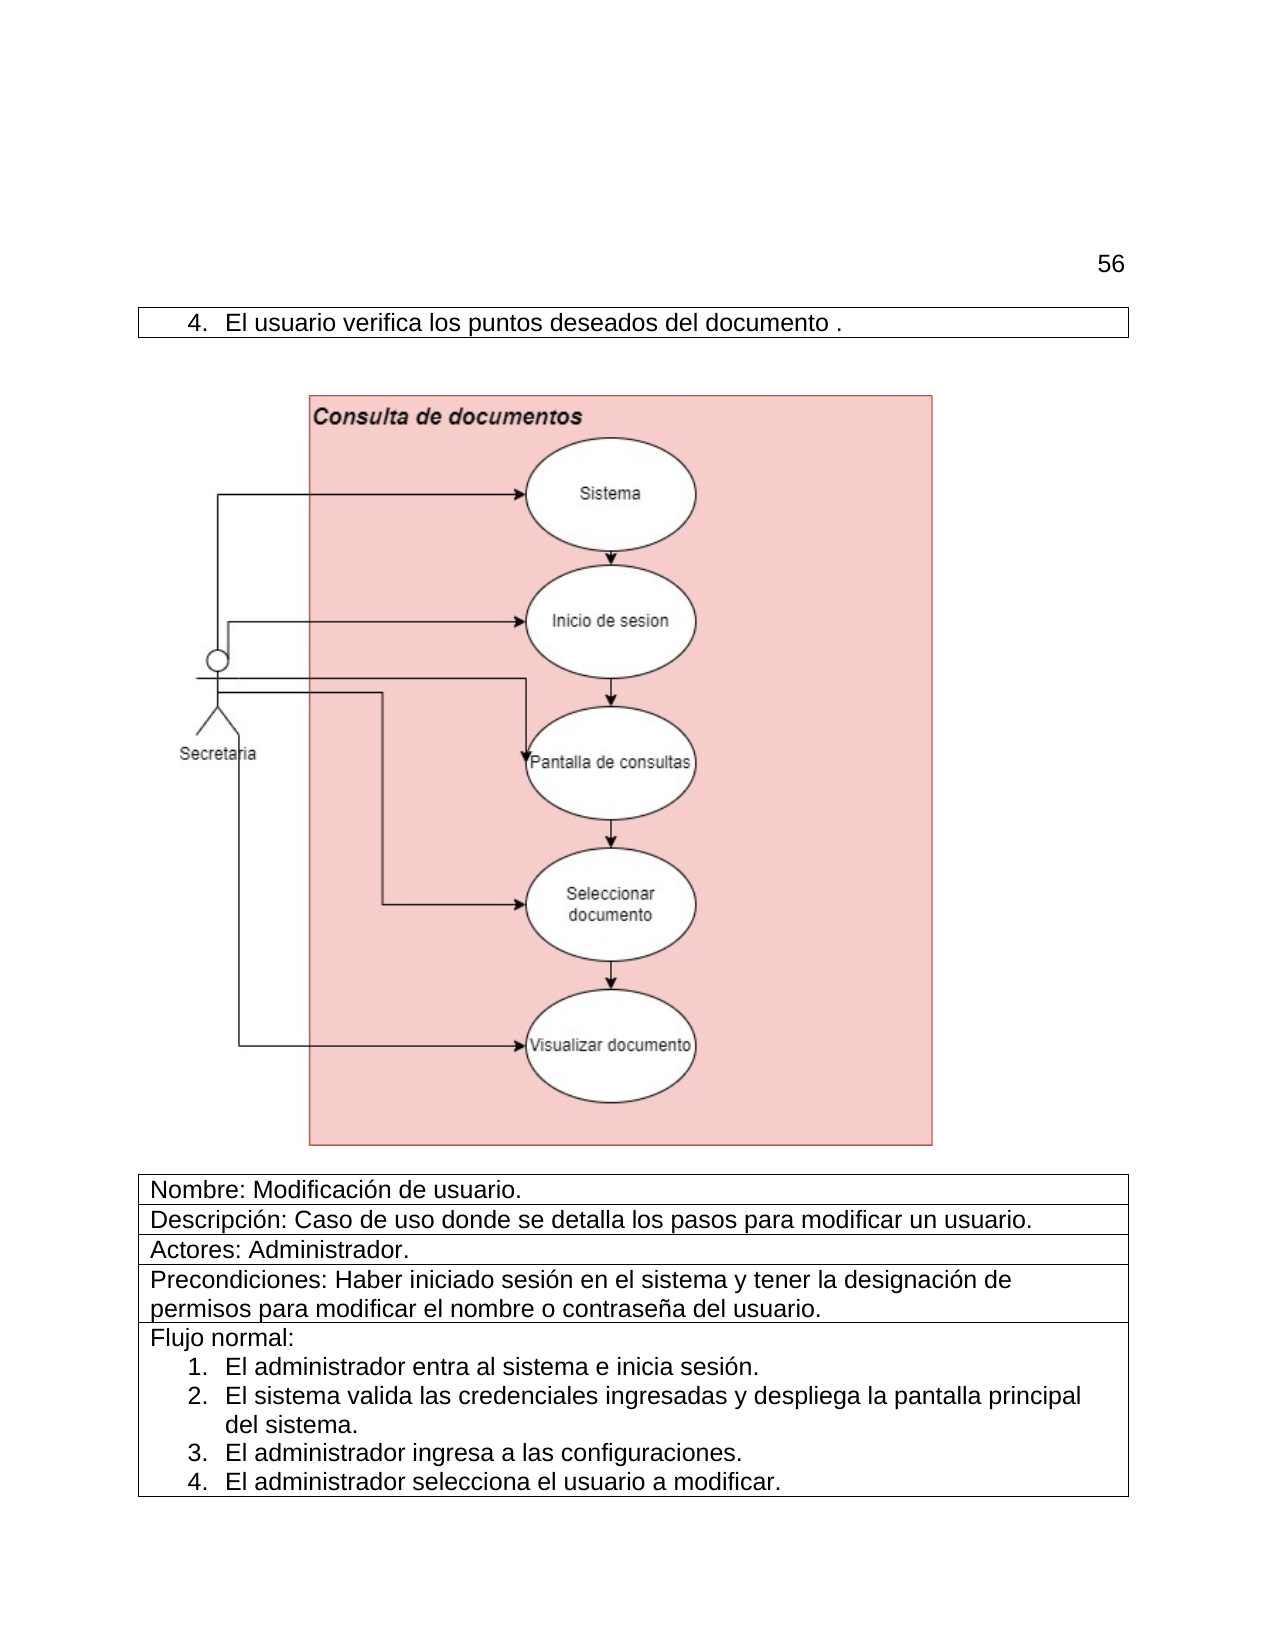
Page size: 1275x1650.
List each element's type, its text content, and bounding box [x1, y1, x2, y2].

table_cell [139, 1323, 1128, 1496]
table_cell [139, 308, 1128, 337]
table_cell Descripción: Caso de uso donde se detalla los pasos para modificar un usuario. [139, 1205, 1128, 1234]
table_cell Precondiciones: Haber iniciado sesión en el sistema y tener la designación de permisos para modificar el nombre o contraseña del usuario. [139, 1265, 1128, 1322]
picture [179, 395, 933, 1146]
table_header Nombre: Modificación de usuario. [139, 1175, 1128, 1204]
table_cell Actores: Administrador. [139, 1235, 1128, 1264]
